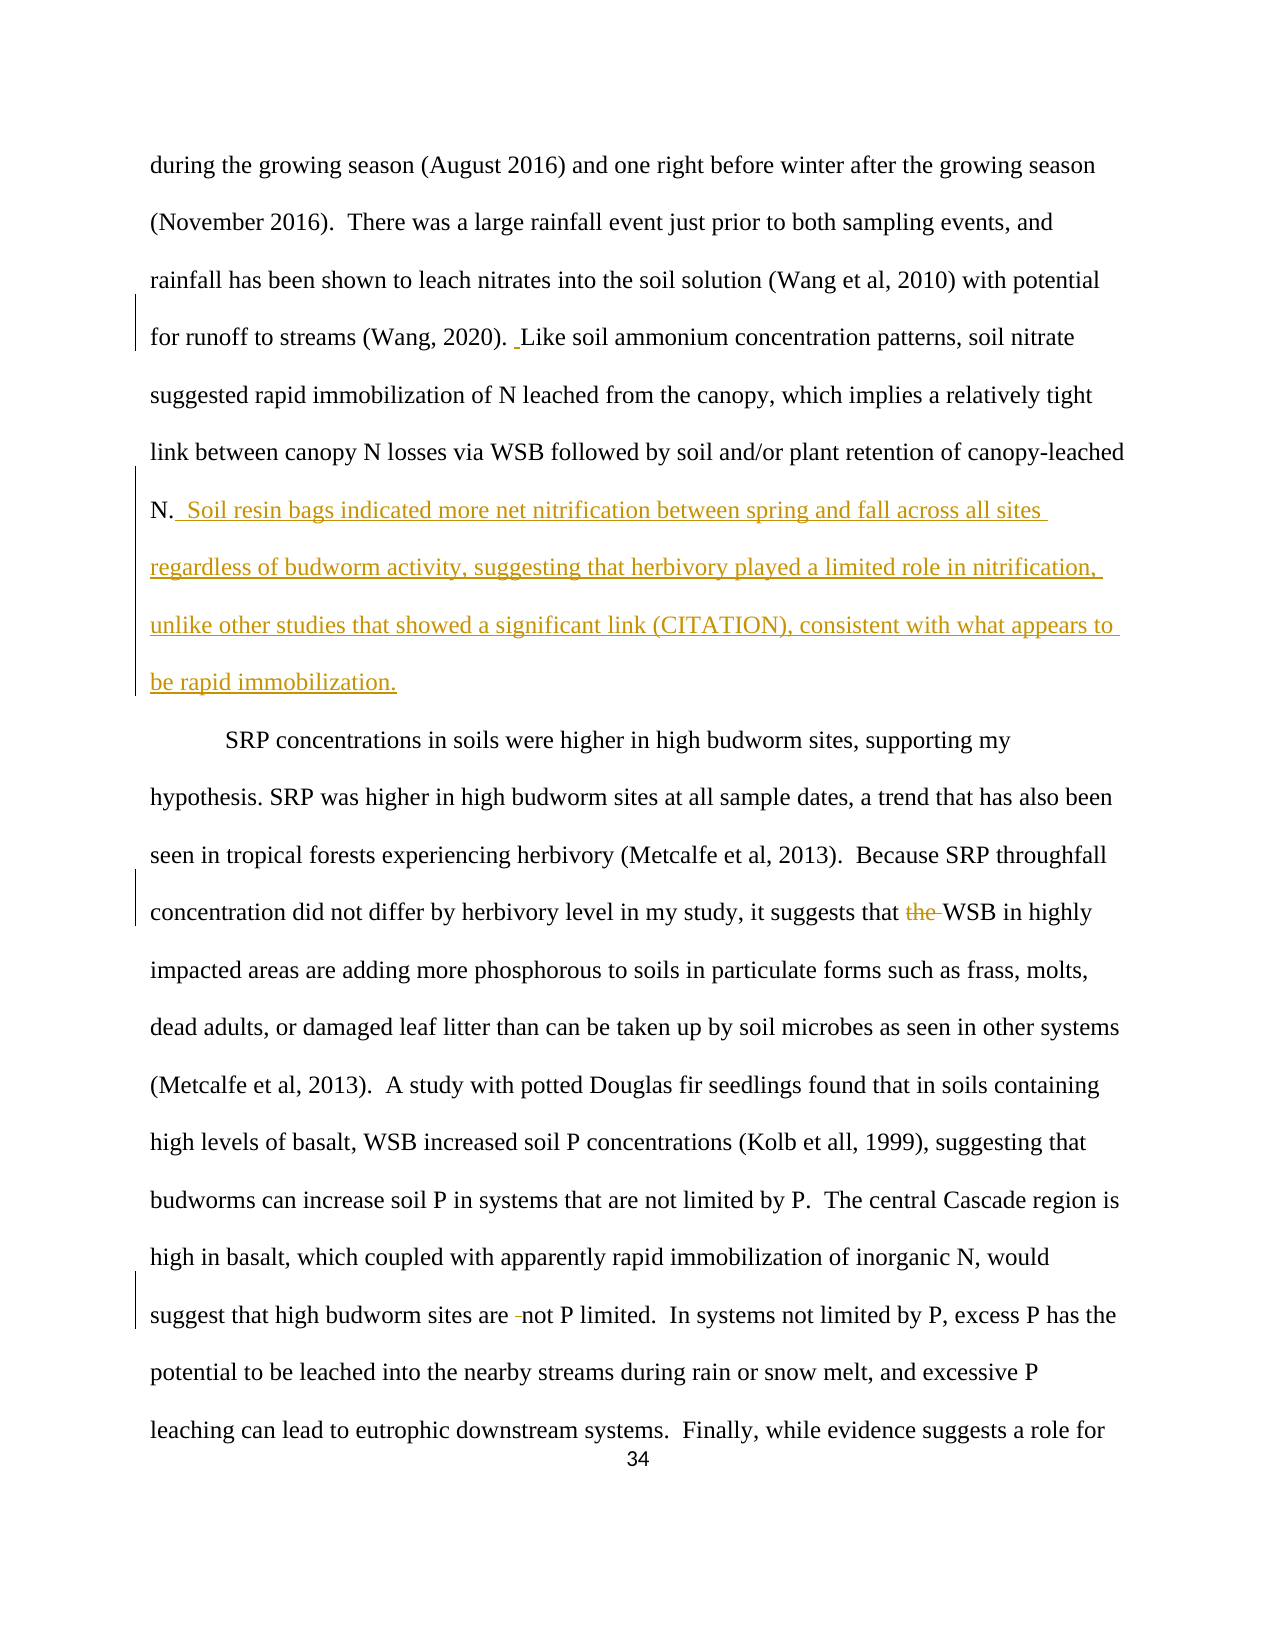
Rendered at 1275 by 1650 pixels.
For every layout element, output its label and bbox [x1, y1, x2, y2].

text [150, 725, 1125, 1444]
text [150, 150, 1125, 696]
